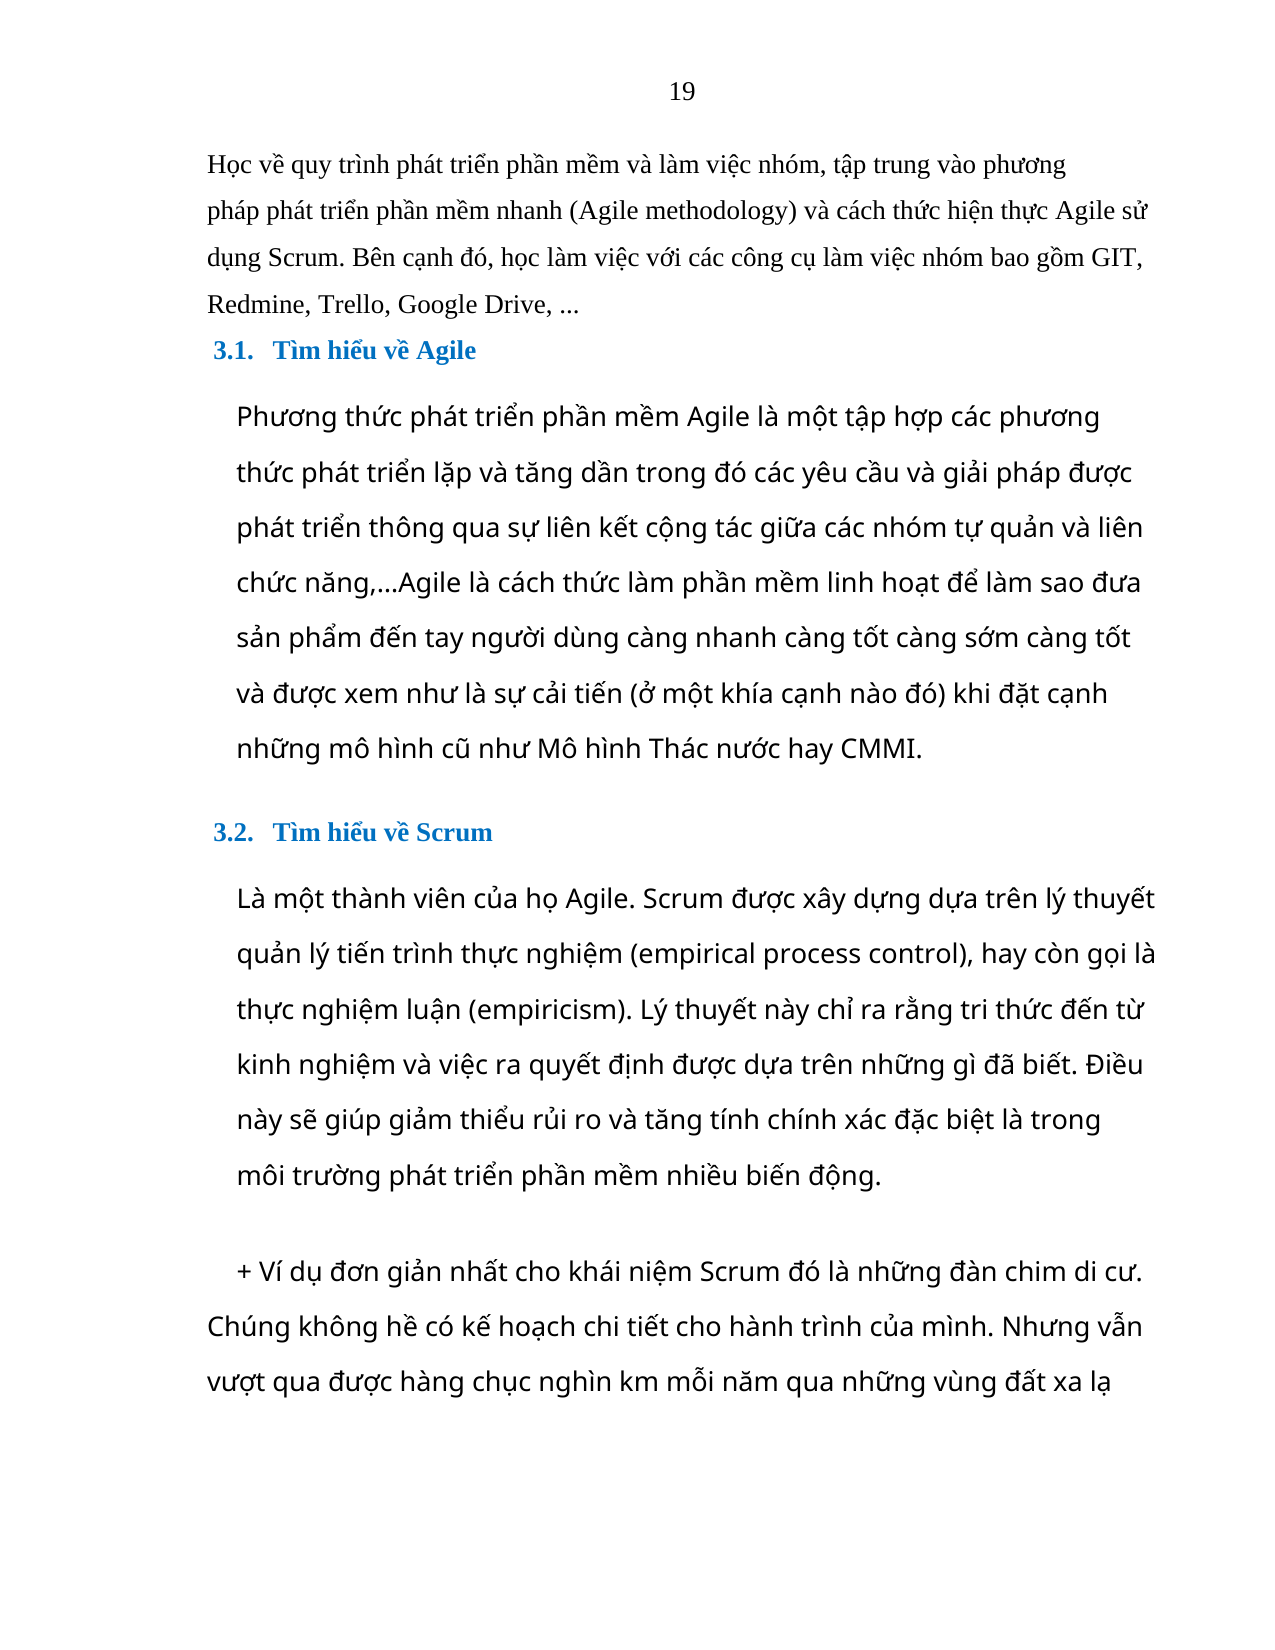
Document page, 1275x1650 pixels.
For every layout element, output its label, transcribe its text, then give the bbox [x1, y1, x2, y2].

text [207, 1252, 1157, 1399]
text Học về quy trình phát triển phần mềm và làm việc nhóm, tập trung vào phương [207, 148, 1157, 179]
text pháp phát triển phần mềm nhanh (Agile methodology) và cách thức hiện thực Agile sử dụng Scrum. Bên cạnh đó, học làm việc với các công cụ làm việc nhóm bao gồm GIT, Redmine, Trello, Google Drive, ... [207, 194, 1157, 319]
text Tìm hiểu về Agile [254, 334, 1157, 366]
text Tìm hiểu về Scrum [254, 816, 1157, 847]
text Phương thức phát triển phần mềm Agile là một tập hợp các phương thức phát triển lặp và tăng dần trong đó các yêu cầu và giải pháp được phát triển thông qua sự liên kết cộng tác giữa các nhóm tự quản và liên chức năng,…Agile là cách thức làm phần mềm linh hoạt để làm sao đưa sản phẩm đến tay người dùng càng nhanh càng tốt càng sớm càng tốt và được xem như là sự cải tiến (ở một khía cạnh nào đó) khi đặt cạnh những mô hình cũ như Mô hình Thác nước hay CMMI. [236, 398, 1157, 766]
text Là một thành viên của họ Agile. Scrum được xây dựng dựa trên lý thuyết quản lý tiến trình thực nghiệm (empirical process control), hay còn gọi là thực nghiệm luận (empiricism). Lý thuyết này chỉ ra rằng tri thức đến từ kinh nghiệm và việc ra quyết định được dựa trên những gì đã biết. Điều này sẽ giúp giảm thiểu rủi ro và tăng tính chính xác đặc biệt là trong môi trường phát triển phần mềm nhiều biến động. [236, 879, 1157, 1193]
